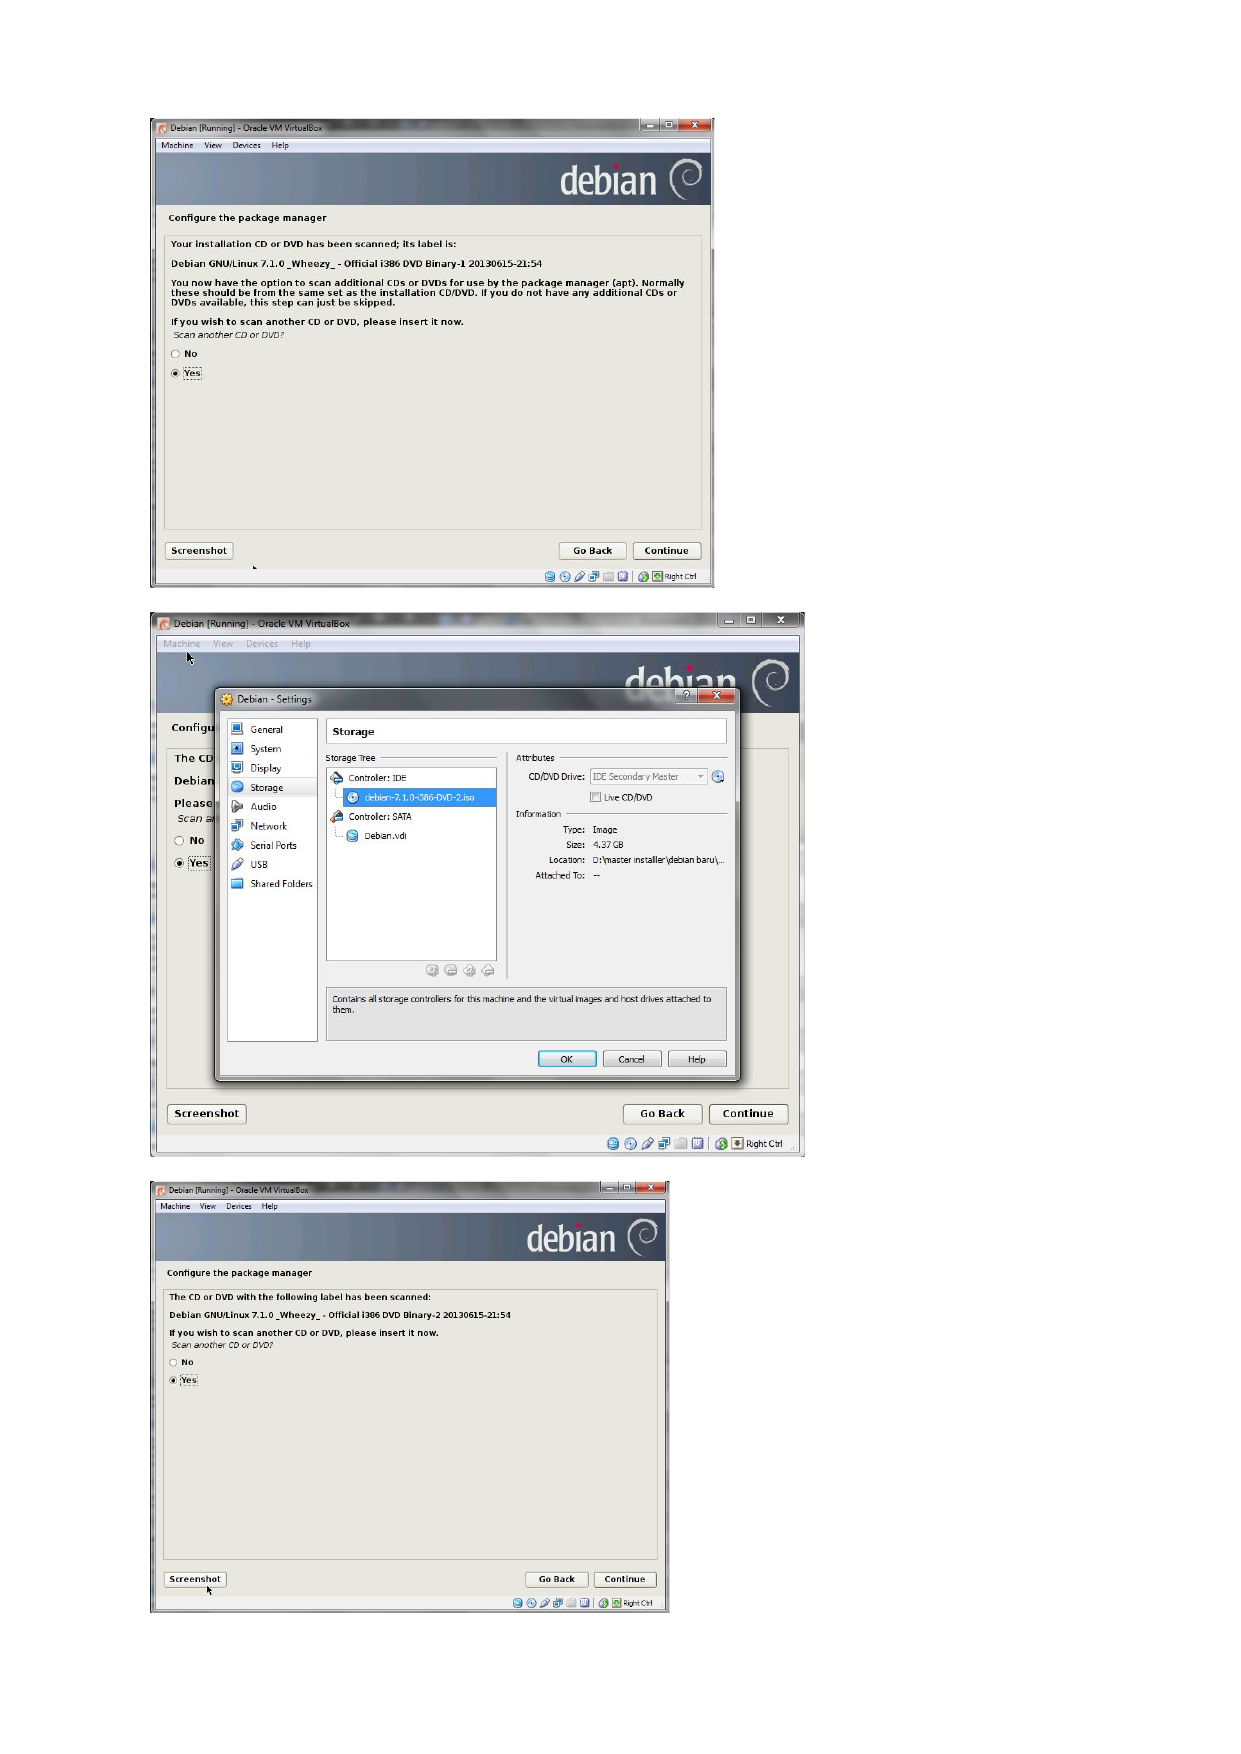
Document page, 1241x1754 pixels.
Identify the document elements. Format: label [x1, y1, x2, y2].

picture [150, 612, 805, 1157]
picture [150, 1181, 670, 1613]
picture [150, 118, 715, 588]
